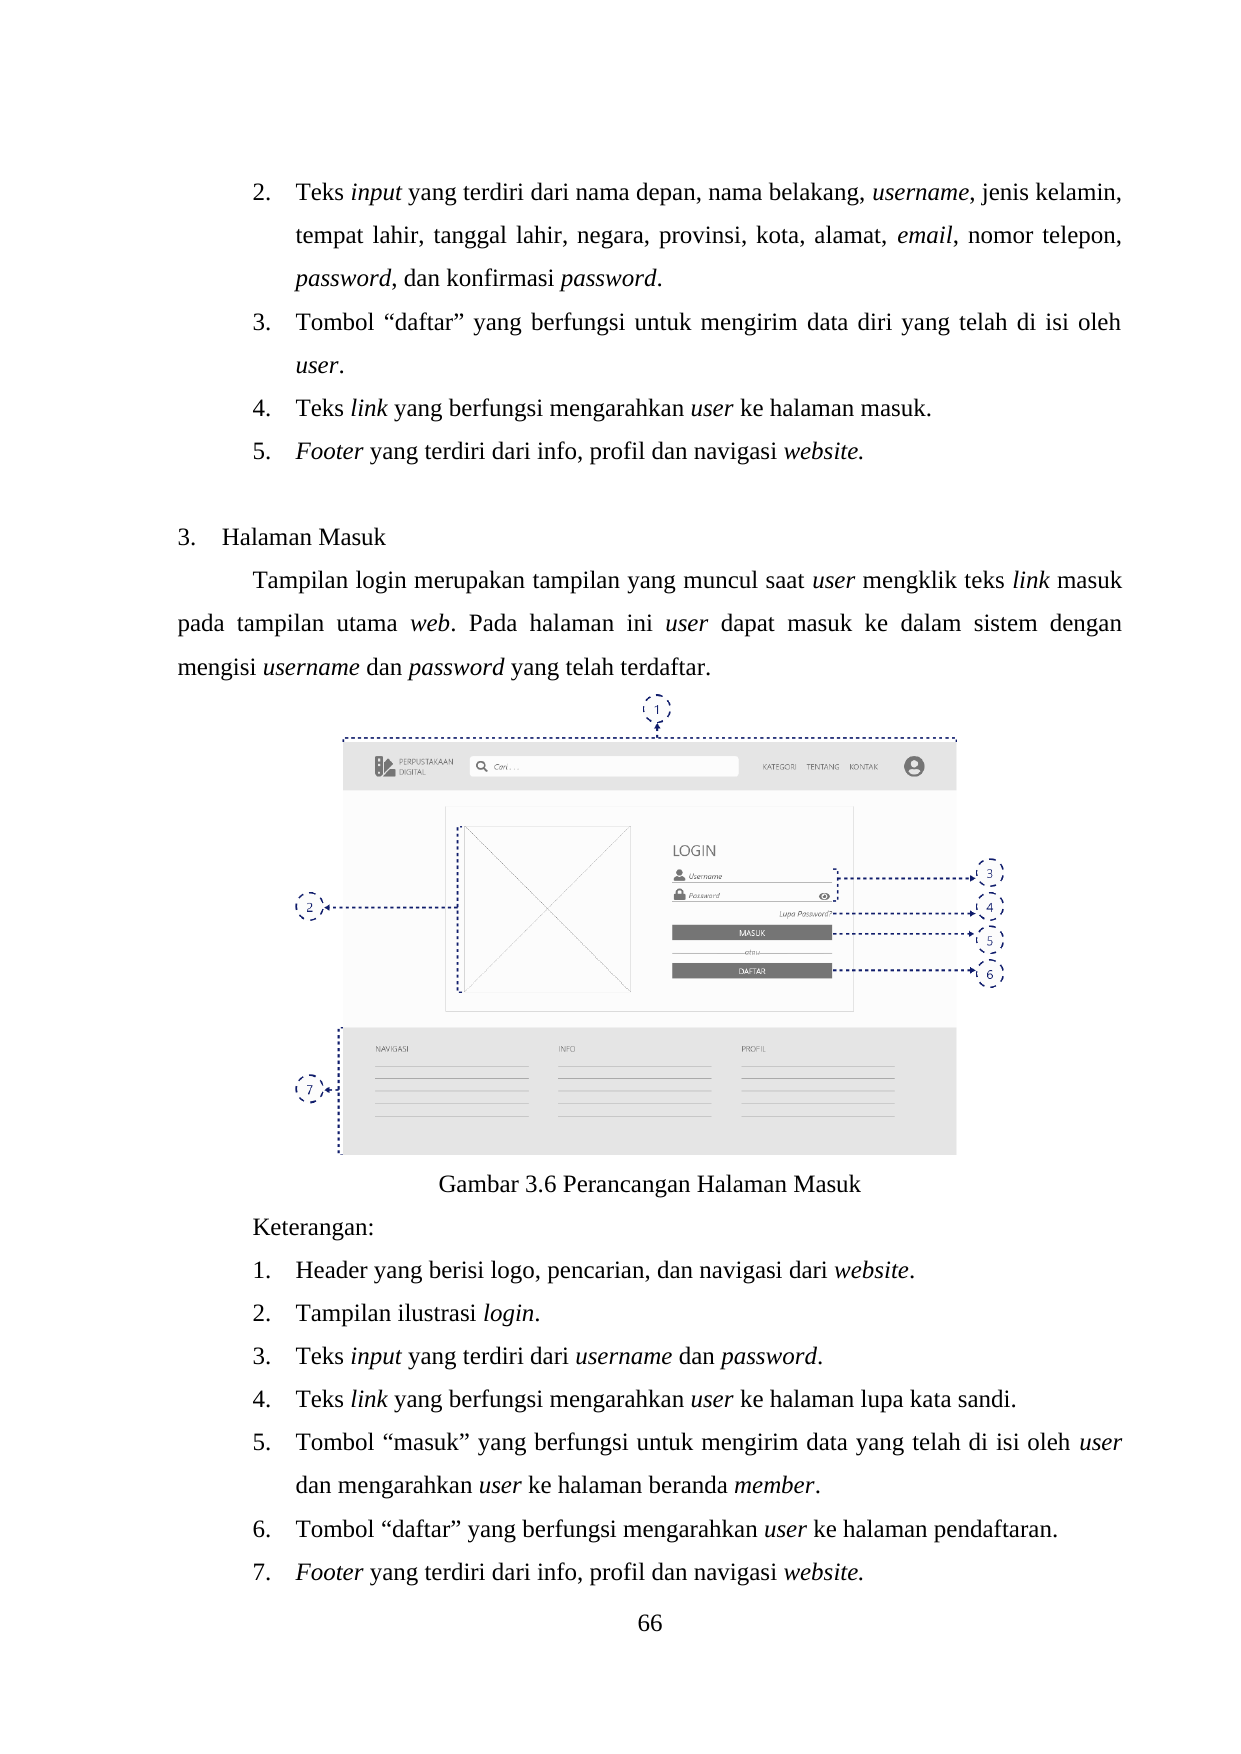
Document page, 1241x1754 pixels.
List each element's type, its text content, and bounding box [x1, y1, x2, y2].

list Footer yang terdiri dari info, profil dan navigasi website. [252, 436, 1122, 465]
list Tampilan ilustrasi login. [252, 1298, 1122, 1327]
list Teks input yang terdiri dari username dan password. [252, 1341, 1122, 1370]
list Header yang berisi logo, pencarian, dan navigasi dari website. [252, 1255, 1122, 1284]
list Halaman Masuk [177, 522, 1122, 551]
list Teks link yang berfungsi mengarahkan user ke halaman lupa kata sandi. [252, 1384, 1122, 1413]
list Teks link yang berfungsi mengarahkan user ke halaman masuk. [252, 393, 1122, 422]
list Tombol “masuk” yang berfungsi untuk mengirim data yang telah di isi oleh user dan mengarahkan user ke halaman beranda member. [252, 1427, 1122, 1499]
list Tombol “daftar” yang berfungsi untuk mengirim data diri yang telah di isi oleh user. [252, 307, 1122, 378]
list Footer yang terdiri dari info, profil dan navigasi website. [252, 1557, 1122, 1586]
list Teks input yang terdiri dari nama depan, nama belakang, username, jenis kelamin, tempat lahir, tanggal lahir, negara, provinsi, kota, alamat, email, nomor telepon, password, dan konfirmasi password. [252, 177, 1122, 292]
picture [295, 694, 1004, 1155]
text Tampilan login merupakan tampilan yang muncul saat user mengklik teks link masuk pada tampilan utama web. Pada halaman ini user dapat masuk ke dalam sistem dengan mengisi username dan password yang telah terdaftar. [177, 565, 1122, 680]
list Tombol “daftar” yang berfungsi mengarahkan user ke halaman pendaftaran. [252, 1514, 1122, 1542]
text Keterangan: [177, 1212, 1122, 1241]
